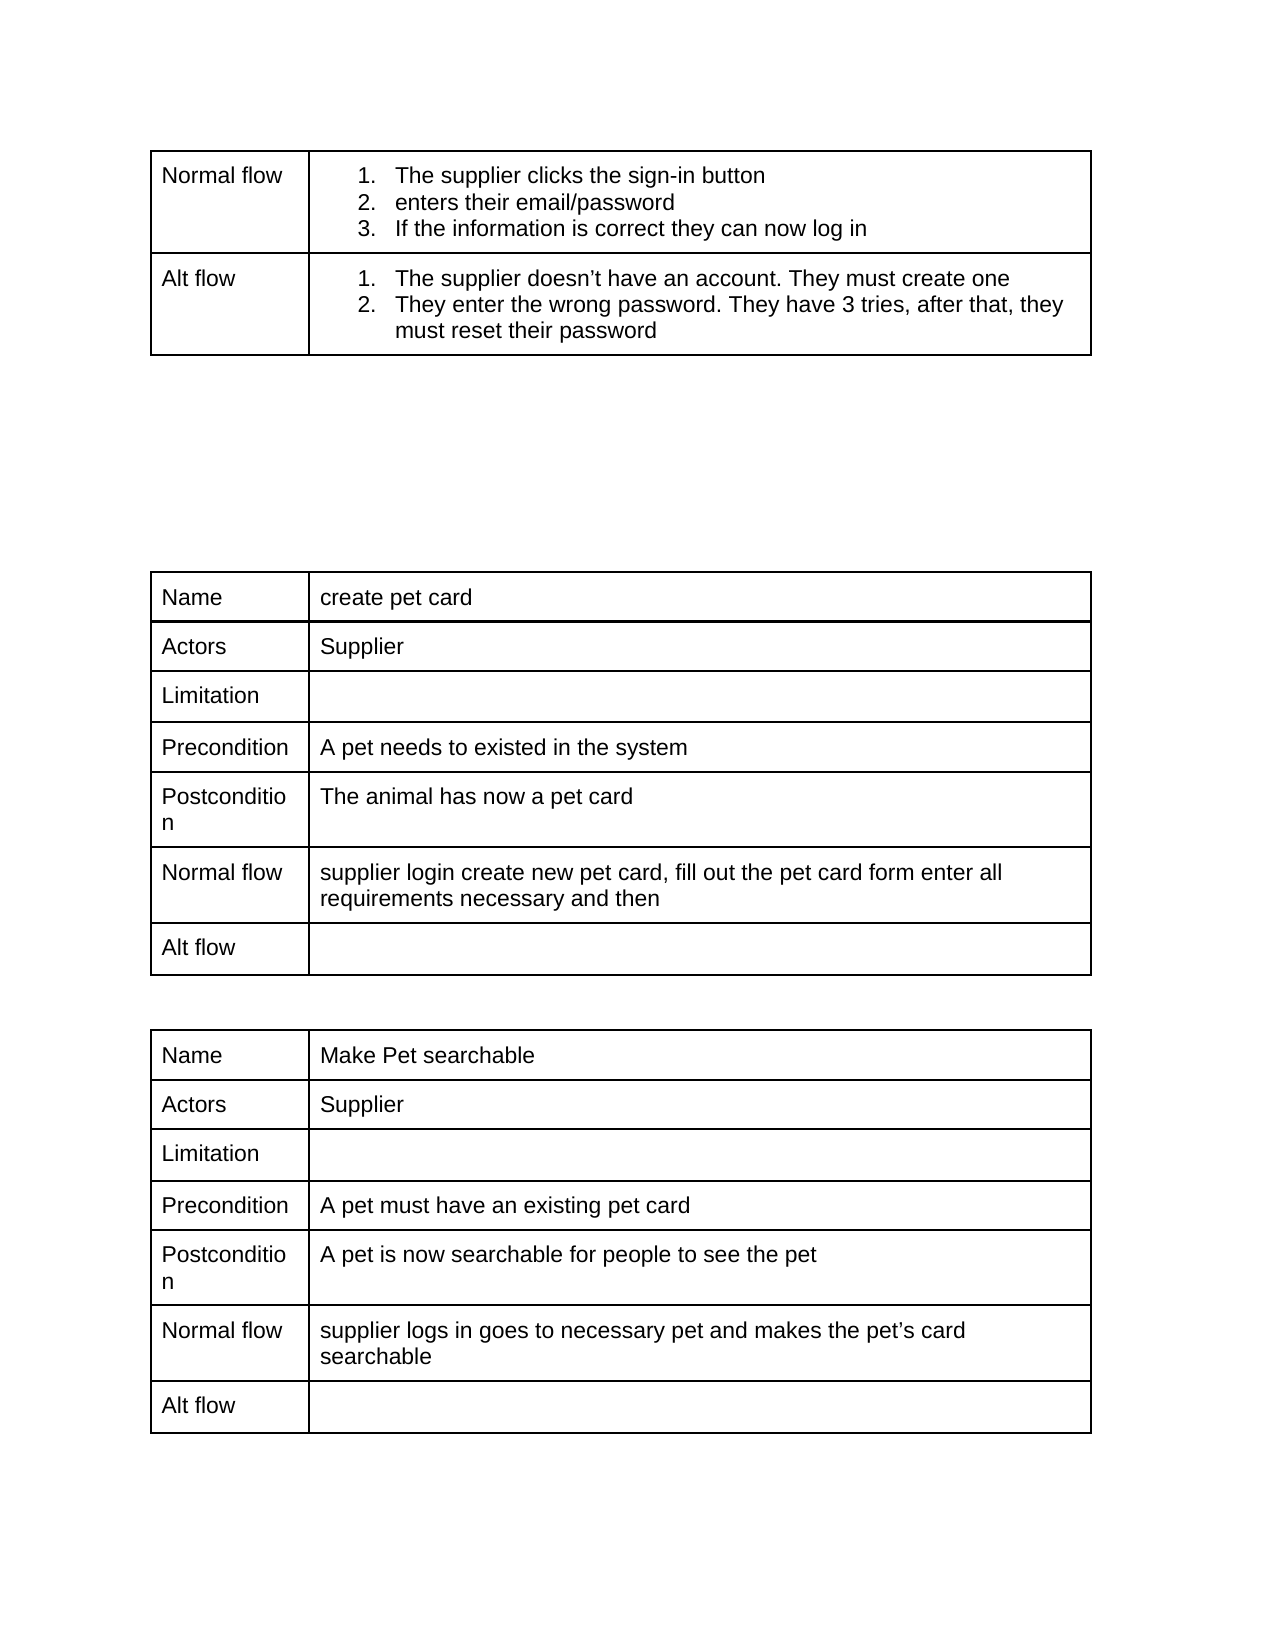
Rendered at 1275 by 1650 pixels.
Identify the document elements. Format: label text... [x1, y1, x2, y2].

table_cell Postcondition [152, 773, 308, 846]
table_cell Alt flow [152, 924, 308, 973]
table_header Name [152, 1031, 308, 1078]
table_cell Postcondition [152, 1231, 308, 1304]
table_cell Supplier [310, 1081, 1090, 1128]
table_cell [310, 672, 1090, 721]
table_header Name [152, 573, 308, 620]
table_cell Alt flow [152, 1382, 308, 1432]
table_header Make Pet searchable [310, 1031, 1090, 1078]
table_cell Actors [152, 1081, 308, 1128]
table_cell Precondition [152, 723, 308, 771]
table_cell A pet is now searchable for people to see the pet [310, 1231, 1090, 1304]
table_cell supplier login create new pet card, fill out the pet card form enter all requirements necessary and then [310, 848, 1090, 922]
table_cell The supplier doesn’t have an account. They must create one They enter the wrong password. They have 3 tries, after that, they must reset their password [310, 254, 1090, 354]
table_cell [310, 924, 1090, 973]
table_cell Precondition [152, 1182, 308, 1229]
table_cell Limitation [152, 672, 308, 721]
table_cell Alt flow [152, 254, 308, 354]
table_cell A pet needs to existed in the system [310, 723, 1090, 771]
table_cell The supplier clicks the sign-in button enters their email/password If the information is correct they can now log in [310, 152, 1090, 252]
table_cell Normal flow [152, 848, 308, 922]
table_cell Normal flow [152, 1306, 308, 1380]
table_cell [310, 1130, 1090, 1179]
table_cell Supplier [310, 623, 1090, 669]
table_cell Actors [152, 623, 308, 669]
table_cell Normal flow [152, 152, 308, 252]
table_cell A pet must have an existing pet card [310, 1182, 1090, 1229]
table_cell supplier logs in goes to necessary pet and makes the pet’s card searchable [310, 1306, 1090, 1380]
table_cell The animal has now a pet card [310, 773, 1090, 846]
table_header create pet card [310, 573, 1090, 620]
table_cell [310, 1382, 1090, 1432]
table_cell Limitation [152, 1130, 308, 1179]
